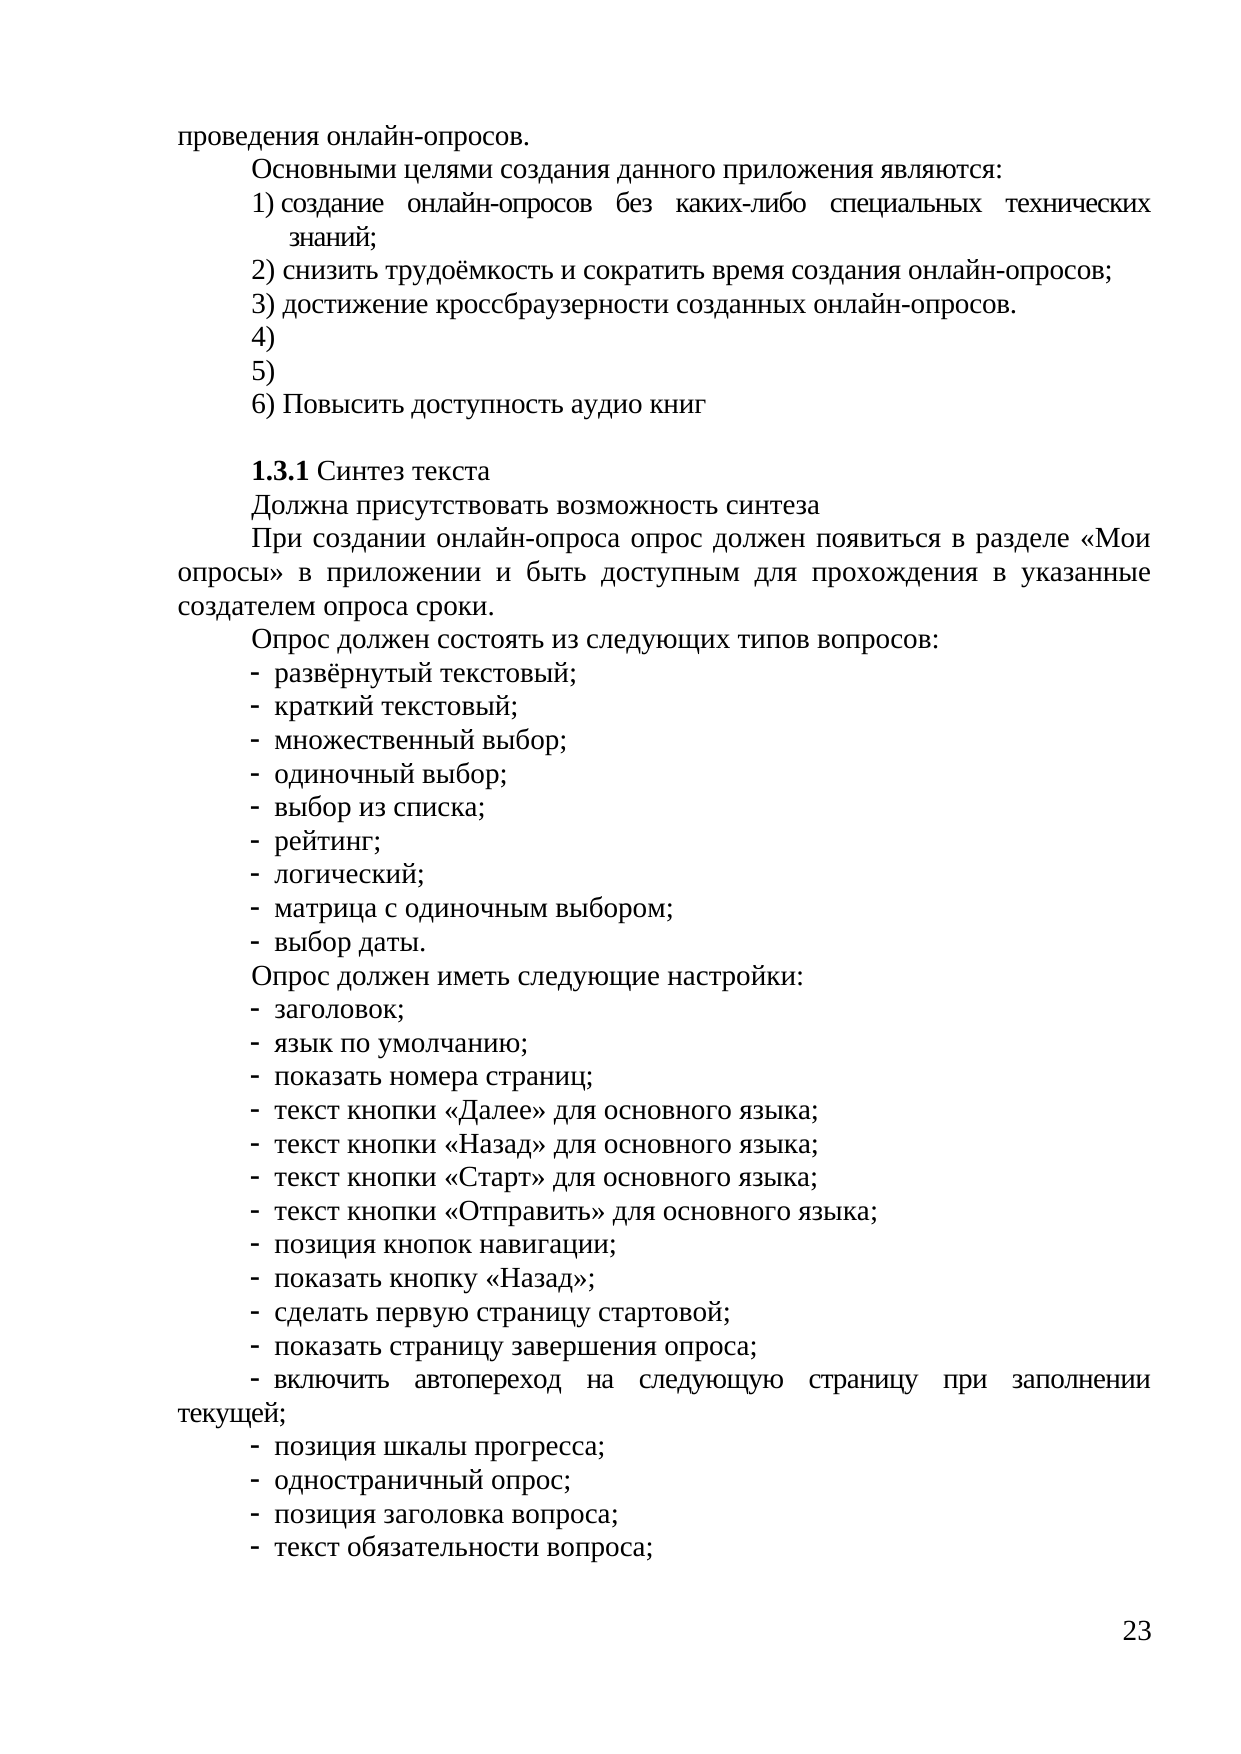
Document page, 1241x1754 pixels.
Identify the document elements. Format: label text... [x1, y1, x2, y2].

list достижение кроссбраузерности созданных онлайн-опросов. [251, 286, 1152, 319]
text заголовок; [177, 991, 1152, 1025]
text Опрос должен состоять из следующих типов вопросов: [177, 621, 1152, 655]
text одиночный выбор; [177, 756, 1152, 789]
text 1.3.1 Синтез текста [177, 453, 1152, 487]
text рейтинг; [177, 823, 1152, 857]
text текст кнопки «Назад» для основного языка; [177, 1126, 1152, 1159]
text краткий текстовый; [177, 688, 1152, 722]
text язык по умолчанию; [177, 1025, 1152, 1058]
text множественный выбор; [177, 722, 1152, 756]
text текст обязательности вопроса; [177, 1529, 1152, 1563]
text логический; [177, 857, 1152, 890]
text показать кнопку «Назад»; [177, 1260, 1152, 1294]
text выбор из списка; [177, 789, 1152, 823]
text Опрос должен иметь следующие настройки: [177, 958, 1152, 991]
text одностраничный опрос; [177, 1462, 1152, 1496]
text матрица с одиночным выбором; [177, 890, 1152, 924]
text текст кнопки «Далее» для основного языка; [177, 1092, 1152, 1126]
list Повысить доступность аудио книг [251, 386, 1152, 420]
text развёрнутый текстовый; [177, 655, 1152, 688]
text При создании онлайн-опроса опрос должен появиться в разделе «Мои опросы» в приложении и быть доступным для прохождения в указанные создателем опроса сроки. [177, 521, 1152, 621]
text Основными целями создания данного приложения являются: [177, 152, 1152, 185]
text выбор даты. [177, 924, 1152, 958]
text позиция кнопок навигации; [177, 1227, 1152, 1260]
text позиция заголовка вопроса; [177, 1496, 1152, 1529]
list снизить трудоёмкость и сократить время создания онлайн-опросов; [251, 252, 1152, 286]
text текст кнопки «Отправить» для основного языка; [177, 1193, 1152, 1227]
text Должна присутствовать возможность синтеза [177, 487, 1152, 521]
text включить автопереход на следующую страницу при заполнении текущей; [177, 1361, 1152, 1428]
text текст кнопки «Старт» для основного языка; [177, 1159, 1152, 1193]
text показать номера страниц; [177, 1058, 1152, 1092]
text показать страницу завершения опроса; [177, 1328, 1152, 1361]
text сделать первую страницу стартовой; [177, 1294, 1152, 1328]
text позиция шкалы прогресса; [177, 1428, 1152, 1462]
list создание онлайн-опросов без каких-либо специальных технических знаний; [251, 185, 1152, 252]
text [177, 118, 1152, 152]
